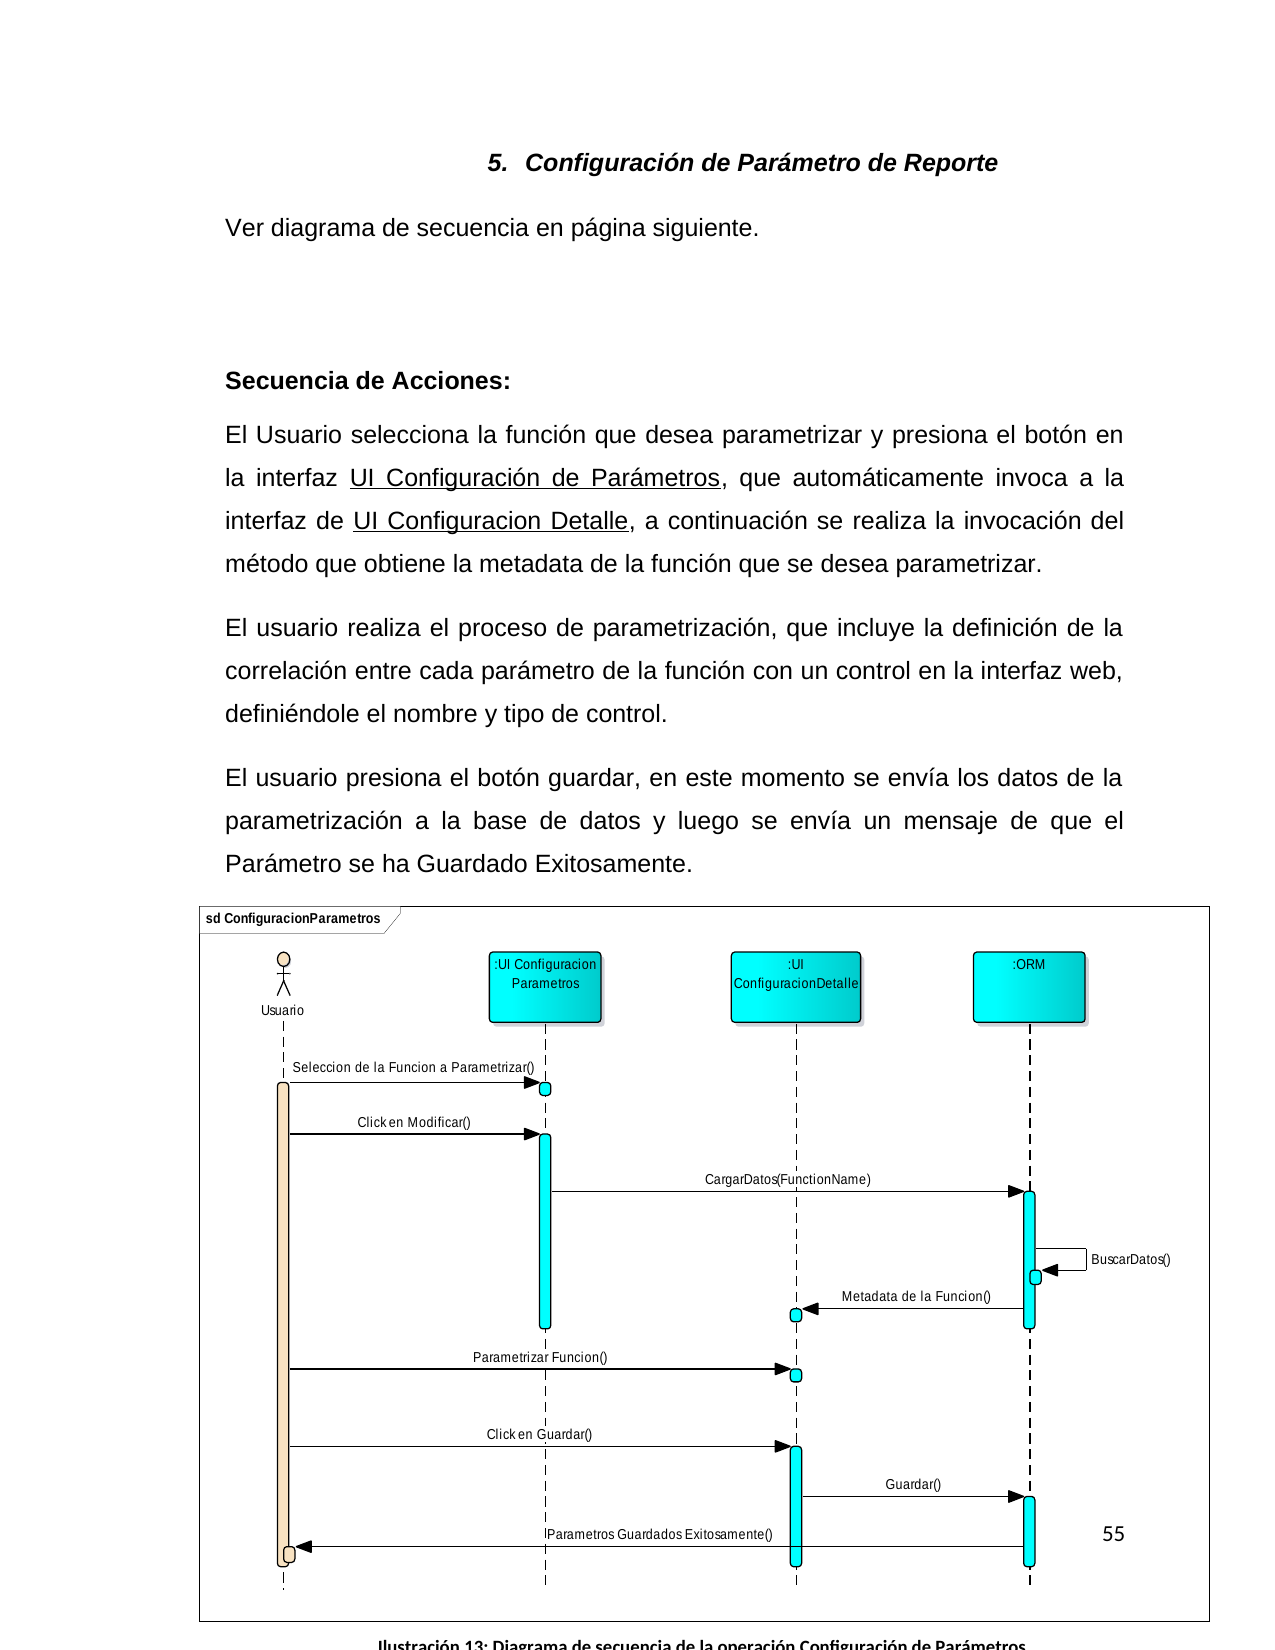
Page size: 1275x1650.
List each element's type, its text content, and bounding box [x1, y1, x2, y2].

text El usuario realiza el proceso de parametrización, que incluye la definición de la correlación entre cada parámetro de la función con un control en la interfaz web, definiéndole el nombre y tipo de control. [225, 613, 1125, 728]
text Secuencia de Acciones: [225, 366, 1125, 394]
text El usuario presiona el botón guardar, en este momento se envía los datos de la parametrización a la base de datos y luego se envía un mensaje de que el Parámetro se ha Guardado Exitosamente. [225, 763, 1125, 878]
text Ver diagrama de secuencia en página siguiente. [225, 213, 1125, 242]
subtitle Configuración de Parámetro de Reporte [487, 148, 1125, 176]
text El Usuario selecciona la función que desea parametrizar y presiona el botón en la interfaz UI Configuración de Parámetros, que automáticamente invoca a la interfaz de UI Configuracion Detalle, a continuación se realiza la invocación del método que obtiene la metadata de la función que se desea parametrizar. [225, 420, 1125, 578]
